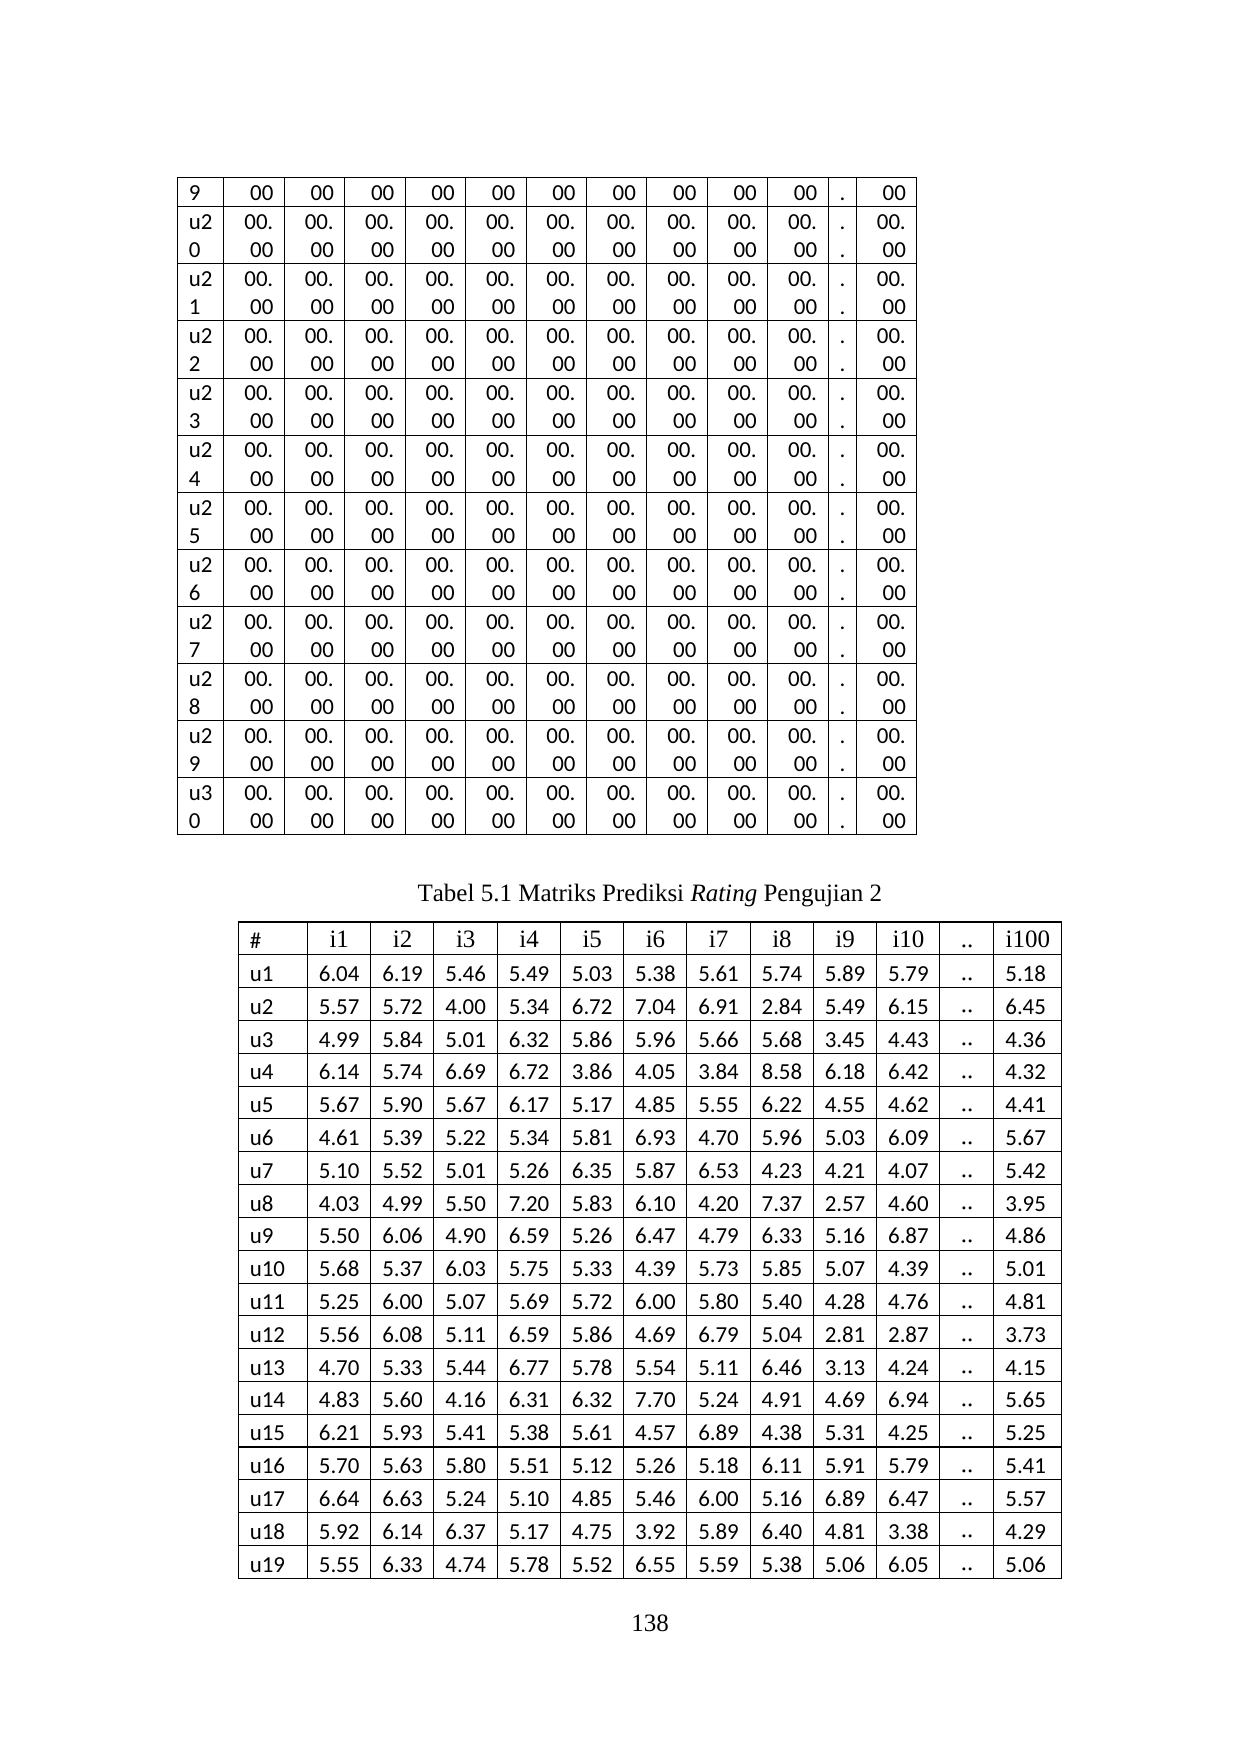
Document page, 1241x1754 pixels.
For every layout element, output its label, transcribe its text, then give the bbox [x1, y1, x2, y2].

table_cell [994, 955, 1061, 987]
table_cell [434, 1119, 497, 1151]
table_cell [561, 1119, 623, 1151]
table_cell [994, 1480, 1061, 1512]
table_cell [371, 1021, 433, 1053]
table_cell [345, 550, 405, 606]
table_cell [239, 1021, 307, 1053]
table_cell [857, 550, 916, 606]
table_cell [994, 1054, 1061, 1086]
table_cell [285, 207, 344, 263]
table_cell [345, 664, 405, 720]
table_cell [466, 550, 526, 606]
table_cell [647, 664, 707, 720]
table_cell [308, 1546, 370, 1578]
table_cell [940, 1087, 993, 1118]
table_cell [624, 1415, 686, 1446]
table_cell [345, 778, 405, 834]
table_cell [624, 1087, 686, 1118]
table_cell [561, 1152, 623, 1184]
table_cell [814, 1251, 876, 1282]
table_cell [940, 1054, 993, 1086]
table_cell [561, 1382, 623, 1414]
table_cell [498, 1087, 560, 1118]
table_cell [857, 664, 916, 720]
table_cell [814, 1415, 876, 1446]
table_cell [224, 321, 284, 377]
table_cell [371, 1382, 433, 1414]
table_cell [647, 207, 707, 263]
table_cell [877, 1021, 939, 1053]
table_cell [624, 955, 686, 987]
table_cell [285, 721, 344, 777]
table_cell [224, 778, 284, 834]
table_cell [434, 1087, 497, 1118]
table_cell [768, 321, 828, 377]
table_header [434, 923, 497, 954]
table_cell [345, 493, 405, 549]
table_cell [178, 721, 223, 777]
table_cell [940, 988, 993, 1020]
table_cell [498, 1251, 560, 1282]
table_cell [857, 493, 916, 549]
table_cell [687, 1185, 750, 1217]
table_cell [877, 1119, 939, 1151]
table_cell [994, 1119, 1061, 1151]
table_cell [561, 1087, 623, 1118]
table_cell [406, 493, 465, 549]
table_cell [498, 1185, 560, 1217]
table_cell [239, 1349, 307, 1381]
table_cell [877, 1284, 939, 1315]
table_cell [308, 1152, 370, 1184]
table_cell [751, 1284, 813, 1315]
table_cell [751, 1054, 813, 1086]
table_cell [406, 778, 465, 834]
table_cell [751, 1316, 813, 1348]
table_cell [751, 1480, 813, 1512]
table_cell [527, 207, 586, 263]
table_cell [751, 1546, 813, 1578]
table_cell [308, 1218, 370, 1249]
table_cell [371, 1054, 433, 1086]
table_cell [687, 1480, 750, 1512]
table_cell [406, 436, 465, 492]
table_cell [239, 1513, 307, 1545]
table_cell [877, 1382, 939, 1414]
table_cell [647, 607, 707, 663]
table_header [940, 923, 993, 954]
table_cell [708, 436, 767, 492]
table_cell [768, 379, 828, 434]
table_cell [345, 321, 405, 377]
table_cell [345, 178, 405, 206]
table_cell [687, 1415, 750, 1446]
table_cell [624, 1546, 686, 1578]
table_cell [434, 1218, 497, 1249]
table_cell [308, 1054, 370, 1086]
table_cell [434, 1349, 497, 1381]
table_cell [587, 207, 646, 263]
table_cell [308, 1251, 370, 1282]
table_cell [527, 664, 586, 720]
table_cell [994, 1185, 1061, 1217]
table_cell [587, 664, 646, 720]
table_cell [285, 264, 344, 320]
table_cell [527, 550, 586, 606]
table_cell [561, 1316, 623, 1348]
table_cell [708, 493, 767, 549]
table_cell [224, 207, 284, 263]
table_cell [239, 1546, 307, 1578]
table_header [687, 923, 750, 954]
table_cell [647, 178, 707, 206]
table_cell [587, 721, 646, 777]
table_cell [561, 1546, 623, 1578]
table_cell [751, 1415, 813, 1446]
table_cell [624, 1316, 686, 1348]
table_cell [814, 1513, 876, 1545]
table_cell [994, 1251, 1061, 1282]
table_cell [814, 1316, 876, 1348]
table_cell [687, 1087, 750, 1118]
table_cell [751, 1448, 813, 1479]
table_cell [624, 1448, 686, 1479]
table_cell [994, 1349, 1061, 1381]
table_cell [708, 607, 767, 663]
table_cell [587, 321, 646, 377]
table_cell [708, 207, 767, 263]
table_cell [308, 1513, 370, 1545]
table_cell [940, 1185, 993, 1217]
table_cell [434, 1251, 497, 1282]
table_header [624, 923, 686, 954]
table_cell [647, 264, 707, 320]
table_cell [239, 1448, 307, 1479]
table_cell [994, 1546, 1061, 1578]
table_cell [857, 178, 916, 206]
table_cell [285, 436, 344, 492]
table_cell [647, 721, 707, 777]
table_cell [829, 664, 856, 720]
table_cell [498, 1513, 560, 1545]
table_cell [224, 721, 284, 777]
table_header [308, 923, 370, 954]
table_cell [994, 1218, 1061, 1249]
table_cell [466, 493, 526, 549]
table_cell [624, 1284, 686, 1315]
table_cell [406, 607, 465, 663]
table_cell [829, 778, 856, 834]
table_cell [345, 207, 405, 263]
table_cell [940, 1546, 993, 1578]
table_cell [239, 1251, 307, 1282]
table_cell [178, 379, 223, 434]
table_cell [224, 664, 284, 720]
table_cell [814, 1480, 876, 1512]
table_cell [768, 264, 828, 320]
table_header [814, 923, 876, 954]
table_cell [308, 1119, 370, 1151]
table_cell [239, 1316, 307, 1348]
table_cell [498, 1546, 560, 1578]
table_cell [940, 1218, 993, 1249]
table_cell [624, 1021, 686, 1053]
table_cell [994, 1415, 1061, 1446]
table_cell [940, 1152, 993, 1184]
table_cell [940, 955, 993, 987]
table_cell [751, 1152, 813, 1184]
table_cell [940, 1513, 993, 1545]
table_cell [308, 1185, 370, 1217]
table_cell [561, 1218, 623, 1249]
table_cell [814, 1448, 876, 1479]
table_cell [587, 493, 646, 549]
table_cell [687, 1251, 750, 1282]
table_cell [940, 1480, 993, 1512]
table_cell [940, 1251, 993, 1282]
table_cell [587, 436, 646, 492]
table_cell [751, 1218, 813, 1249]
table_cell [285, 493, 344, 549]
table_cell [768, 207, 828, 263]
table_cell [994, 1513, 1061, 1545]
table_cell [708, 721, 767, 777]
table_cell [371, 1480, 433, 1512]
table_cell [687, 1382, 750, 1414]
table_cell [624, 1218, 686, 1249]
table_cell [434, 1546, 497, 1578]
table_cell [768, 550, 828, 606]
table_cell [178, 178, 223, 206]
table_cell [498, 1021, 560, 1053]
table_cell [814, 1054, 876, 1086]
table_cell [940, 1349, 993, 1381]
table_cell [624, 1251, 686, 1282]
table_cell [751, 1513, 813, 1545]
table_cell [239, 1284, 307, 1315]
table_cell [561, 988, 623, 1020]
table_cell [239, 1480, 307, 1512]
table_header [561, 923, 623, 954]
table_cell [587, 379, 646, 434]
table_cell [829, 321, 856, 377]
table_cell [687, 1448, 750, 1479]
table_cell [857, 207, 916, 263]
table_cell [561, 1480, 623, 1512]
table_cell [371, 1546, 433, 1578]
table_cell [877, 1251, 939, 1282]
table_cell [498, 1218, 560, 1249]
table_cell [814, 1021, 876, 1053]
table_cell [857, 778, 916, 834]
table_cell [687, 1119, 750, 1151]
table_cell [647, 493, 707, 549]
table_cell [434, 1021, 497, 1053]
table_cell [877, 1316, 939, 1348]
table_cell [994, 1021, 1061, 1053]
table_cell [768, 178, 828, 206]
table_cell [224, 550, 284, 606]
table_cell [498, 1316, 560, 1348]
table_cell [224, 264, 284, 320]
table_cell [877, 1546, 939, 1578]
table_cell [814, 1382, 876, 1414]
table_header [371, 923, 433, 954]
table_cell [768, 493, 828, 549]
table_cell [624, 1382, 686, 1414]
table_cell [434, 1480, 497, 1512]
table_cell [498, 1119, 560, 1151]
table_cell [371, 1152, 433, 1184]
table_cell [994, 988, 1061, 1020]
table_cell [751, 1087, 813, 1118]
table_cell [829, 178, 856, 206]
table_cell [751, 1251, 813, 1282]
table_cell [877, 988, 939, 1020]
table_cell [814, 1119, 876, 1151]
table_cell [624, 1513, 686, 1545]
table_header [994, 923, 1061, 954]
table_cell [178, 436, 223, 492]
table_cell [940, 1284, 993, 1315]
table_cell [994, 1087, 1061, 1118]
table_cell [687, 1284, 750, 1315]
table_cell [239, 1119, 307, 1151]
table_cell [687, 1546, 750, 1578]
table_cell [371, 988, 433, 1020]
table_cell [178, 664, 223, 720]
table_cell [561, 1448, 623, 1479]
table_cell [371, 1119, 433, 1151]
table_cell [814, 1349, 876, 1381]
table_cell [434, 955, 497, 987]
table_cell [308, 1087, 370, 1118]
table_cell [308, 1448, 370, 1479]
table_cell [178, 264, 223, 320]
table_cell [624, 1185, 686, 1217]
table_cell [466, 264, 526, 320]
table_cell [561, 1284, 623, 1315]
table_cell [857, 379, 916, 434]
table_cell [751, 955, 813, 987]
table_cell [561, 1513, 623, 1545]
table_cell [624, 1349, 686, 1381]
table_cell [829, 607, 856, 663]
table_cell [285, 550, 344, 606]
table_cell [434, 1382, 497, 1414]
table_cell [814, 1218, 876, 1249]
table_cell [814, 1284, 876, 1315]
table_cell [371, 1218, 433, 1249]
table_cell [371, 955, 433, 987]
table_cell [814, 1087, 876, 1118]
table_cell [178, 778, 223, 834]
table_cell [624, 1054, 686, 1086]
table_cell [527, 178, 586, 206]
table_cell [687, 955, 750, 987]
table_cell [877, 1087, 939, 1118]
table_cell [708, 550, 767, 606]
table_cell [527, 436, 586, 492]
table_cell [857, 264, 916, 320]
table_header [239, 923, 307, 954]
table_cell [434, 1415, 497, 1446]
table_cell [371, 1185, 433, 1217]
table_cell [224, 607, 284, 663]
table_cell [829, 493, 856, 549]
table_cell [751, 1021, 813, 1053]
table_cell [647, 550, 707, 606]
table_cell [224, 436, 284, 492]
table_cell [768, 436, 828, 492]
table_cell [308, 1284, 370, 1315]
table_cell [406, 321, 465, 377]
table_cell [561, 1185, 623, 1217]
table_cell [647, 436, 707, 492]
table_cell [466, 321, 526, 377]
text Tabel 5.1 Matriks Prediksi Rating Pengujian 2 [177, 878, 1122, 907]
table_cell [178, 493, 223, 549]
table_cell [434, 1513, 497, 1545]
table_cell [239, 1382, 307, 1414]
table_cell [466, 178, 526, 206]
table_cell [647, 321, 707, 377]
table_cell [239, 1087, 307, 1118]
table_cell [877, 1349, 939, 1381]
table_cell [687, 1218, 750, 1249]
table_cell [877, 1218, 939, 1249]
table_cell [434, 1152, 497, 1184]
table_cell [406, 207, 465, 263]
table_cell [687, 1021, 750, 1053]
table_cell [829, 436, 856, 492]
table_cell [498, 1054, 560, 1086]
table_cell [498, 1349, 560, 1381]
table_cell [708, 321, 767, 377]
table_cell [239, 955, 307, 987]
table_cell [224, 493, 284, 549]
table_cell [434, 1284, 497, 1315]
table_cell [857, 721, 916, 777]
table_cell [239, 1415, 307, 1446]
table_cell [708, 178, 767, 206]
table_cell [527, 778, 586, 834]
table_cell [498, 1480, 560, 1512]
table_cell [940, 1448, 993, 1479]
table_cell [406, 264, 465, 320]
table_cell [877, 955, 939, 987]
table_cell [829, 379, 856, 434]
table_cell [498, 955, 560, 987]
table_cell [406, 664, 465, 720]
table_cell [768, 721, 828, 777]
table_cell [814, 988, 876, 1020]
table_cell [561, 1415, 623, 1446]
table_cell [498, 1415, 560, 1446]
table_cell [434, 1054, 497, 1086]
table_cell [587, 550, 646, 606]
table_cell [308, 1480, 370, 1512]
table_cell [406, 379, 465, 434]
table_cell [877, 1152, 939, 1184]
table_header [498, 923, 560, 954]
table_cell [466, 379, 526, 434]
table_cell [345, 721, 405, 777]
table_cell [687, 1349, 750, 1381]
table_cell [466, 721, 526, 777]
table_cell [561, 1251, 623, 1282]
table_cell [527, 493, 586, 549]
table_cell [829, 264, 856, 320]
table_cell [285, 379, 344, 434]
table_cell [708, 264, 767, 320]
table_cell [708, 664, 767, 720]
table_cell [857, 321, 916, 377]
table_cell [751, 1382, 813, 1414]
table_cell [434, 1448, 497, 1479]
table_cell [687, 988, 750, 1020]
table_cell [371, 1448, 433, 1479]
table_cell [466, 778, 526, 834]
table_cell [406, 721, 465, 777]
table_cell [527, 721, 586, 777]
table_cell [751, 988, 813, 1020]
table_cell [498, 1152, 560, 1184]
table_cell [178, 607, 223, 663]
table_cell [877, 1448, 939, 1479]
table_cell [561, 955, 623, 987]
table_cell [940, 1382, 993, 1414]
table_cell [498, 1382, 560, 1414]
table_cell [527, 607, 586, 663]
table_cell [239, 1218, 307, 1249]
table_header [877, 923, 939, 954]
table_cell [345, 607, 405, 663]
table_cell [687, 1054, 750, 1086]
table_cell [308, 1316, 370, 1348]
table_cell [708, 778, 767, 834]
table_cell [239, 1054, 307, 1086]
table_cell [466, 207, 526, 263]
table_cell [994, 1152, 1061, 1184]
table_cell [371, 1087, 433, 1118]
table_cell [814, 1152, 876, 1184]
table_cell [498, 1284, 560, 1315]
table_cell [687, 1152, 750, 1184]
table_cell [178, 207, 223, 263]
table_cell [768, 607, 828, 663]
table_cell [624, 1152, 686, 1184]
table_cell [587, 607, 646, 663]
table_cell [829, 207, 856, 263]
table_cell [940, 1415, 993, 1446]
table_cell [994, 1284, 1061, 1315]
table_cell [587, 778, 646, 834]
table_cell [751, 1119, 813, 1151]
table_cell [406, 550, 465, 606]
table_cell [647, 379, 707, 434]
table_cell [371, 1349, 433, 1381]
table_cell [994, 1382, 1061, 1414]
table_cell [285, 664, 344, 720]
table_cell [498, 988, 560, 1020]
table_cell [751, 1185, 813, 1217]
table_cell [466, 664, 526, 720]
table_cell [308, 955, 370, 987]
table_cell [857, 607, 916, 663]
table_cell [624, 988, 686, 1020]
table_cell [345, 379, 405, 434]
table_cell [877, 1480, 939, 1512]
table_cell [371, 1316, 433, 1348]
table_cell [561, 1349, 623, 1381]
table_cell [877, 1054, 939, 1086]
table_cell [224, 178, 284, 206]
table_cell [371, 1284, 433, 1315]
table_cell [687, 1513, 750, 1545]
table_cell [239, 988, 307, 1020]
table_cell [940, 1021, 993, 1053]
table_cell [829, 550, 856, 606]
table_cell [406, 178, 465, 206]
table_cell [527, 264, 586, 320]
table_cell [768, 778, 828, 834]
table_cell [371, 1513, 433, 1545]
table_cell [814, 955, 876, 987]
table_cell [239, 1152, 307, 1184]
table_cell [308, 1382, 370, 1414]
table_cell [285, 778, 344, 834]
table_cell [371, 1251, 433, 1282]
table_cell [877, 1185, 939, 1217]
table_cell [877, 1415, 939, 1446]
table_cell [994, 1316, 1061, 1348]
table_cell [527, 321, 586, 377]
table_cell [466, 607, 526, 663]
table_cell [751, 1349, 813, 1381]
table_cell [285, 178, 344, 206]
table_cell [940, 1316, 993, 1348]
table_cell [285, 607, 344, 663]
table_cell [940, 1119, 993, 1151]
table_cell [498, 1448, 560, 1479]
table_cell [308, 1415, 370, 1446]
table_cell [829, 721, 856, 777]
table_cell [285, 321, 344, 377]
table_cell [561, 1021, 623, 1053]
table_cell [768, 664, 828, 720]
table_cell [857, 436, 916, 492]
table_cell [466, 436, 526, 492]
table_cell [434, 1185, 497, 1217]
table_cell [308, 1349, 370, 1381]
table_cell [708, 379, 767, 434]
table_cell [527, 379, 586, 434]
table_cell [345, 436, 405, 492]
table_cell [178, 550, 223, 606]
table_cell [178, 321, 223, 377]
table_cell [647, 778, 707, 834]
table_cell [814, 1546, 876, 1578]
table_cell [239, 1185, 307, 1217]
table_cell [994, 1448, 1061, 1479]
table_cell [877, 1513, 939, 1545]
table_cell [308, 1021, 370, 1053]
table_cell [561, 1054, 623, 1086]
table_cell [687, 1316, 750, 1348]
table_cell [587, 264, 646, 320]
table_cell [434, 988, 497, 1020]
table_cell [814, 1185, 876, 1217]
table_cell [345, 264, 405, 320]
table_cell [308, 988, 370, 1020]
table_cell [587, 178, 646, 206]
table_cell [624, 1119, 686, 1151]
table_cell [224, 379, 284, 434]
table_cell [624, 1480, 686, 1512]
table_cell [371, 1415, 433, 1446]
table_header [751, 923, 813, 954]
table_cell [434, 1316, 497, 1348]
